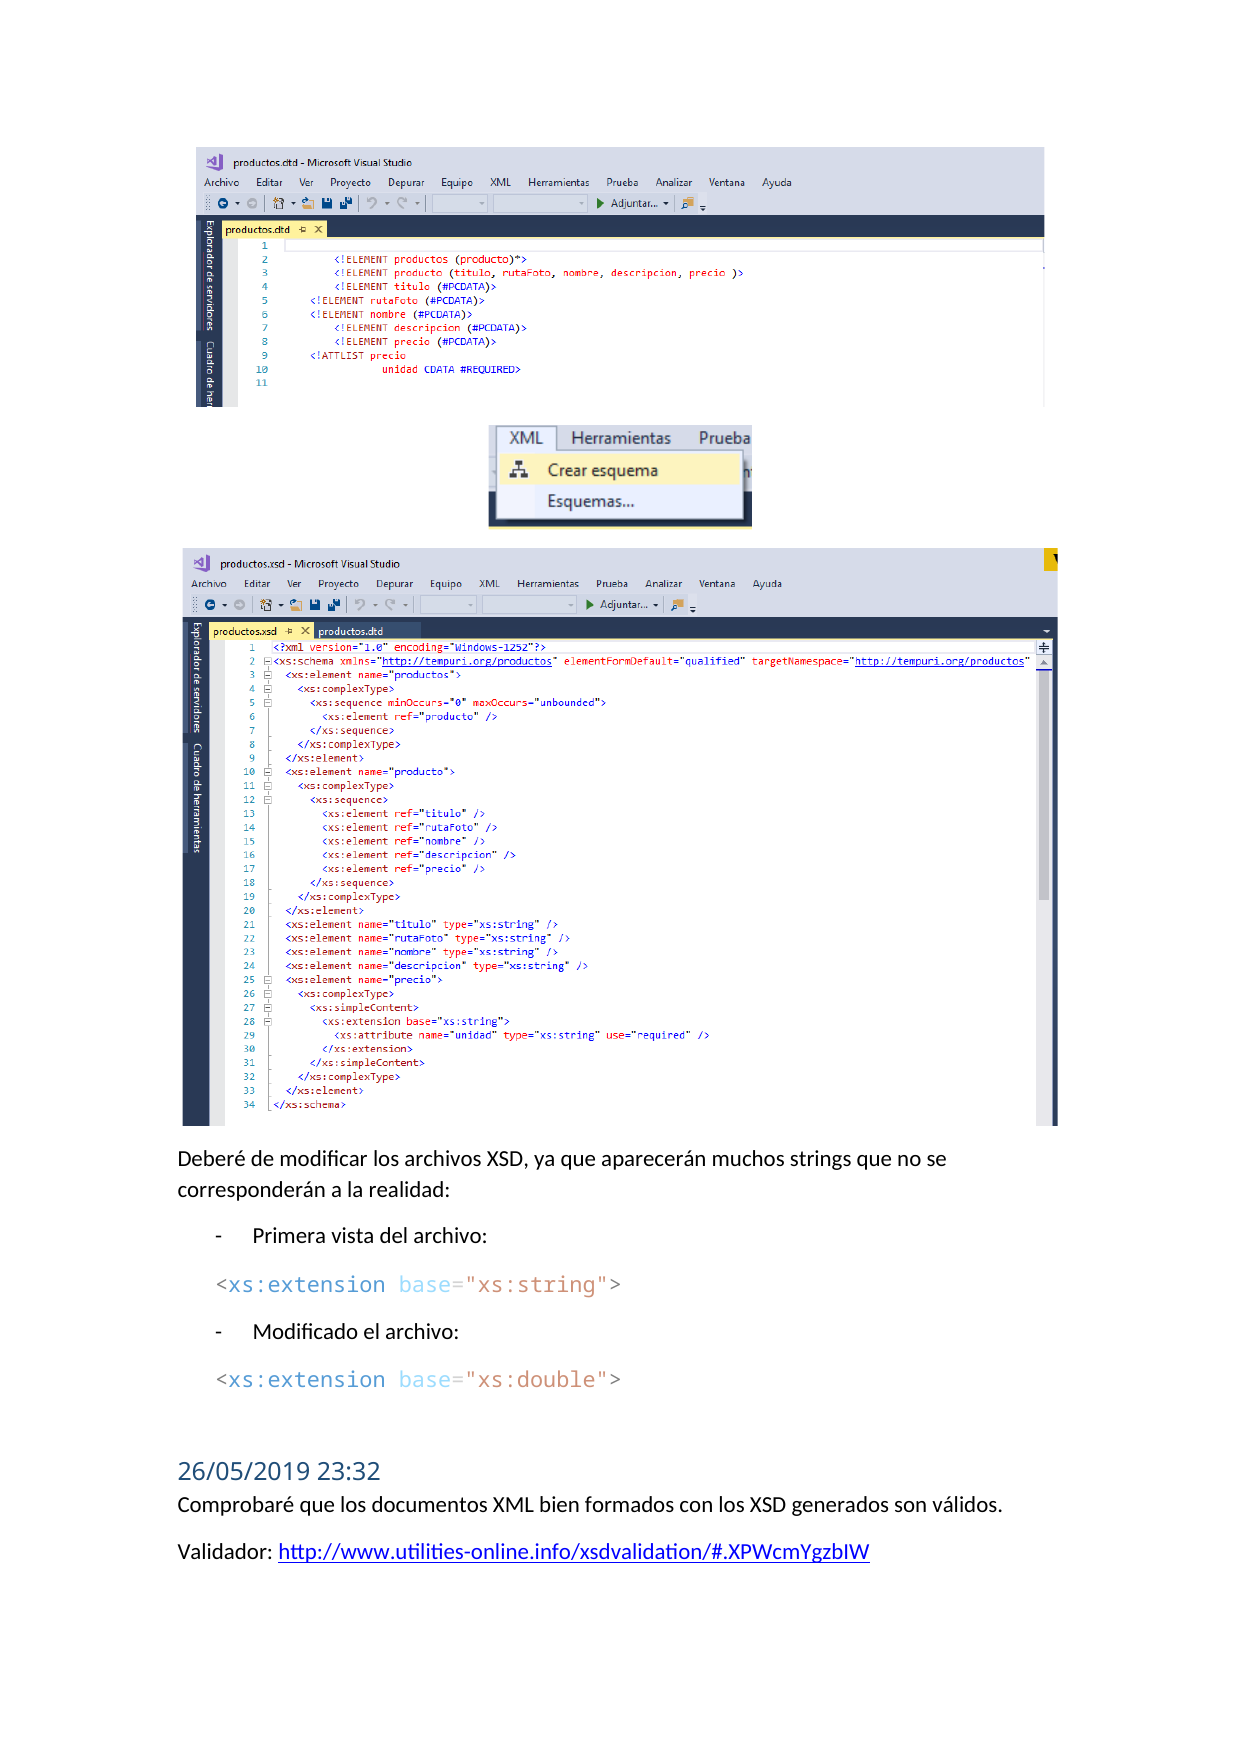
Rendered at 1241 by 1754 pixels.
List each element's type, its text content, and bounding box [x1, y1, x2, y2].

text Deberé de modificar los archivos XSD, ya que aparecerán muchos strings que no se corresponderán a la realidad: [177, 1144, 1063, 1203]
text <xs:extension base="xs:string"> [215, 1268, 1063, 1298]
list Primera vista del archivo: [215, 1222, 1063, 1250]
picture [488, 425, 752, 530]
subtitle 26/05/2019 23:32 [177, 1454, 1063, 1488]
text <xs:extension base="xs:double"> [215, 1364, 1063, 1394]
text Validador: http://www.utilities-online.info/xsdvalidation/#.XPWcmYgzbIW [177, 1537, 1063, 1566]
list Modificado el archivo: [215, 1317, 1063, 1345]
picture [182, 548, 1058, 1126]
text Comprobaré que los documentos XML bien formados con los XSD generados son válidos. [177, 1491, 1063, 1519]
picture [196, 147, 1045, 407]
